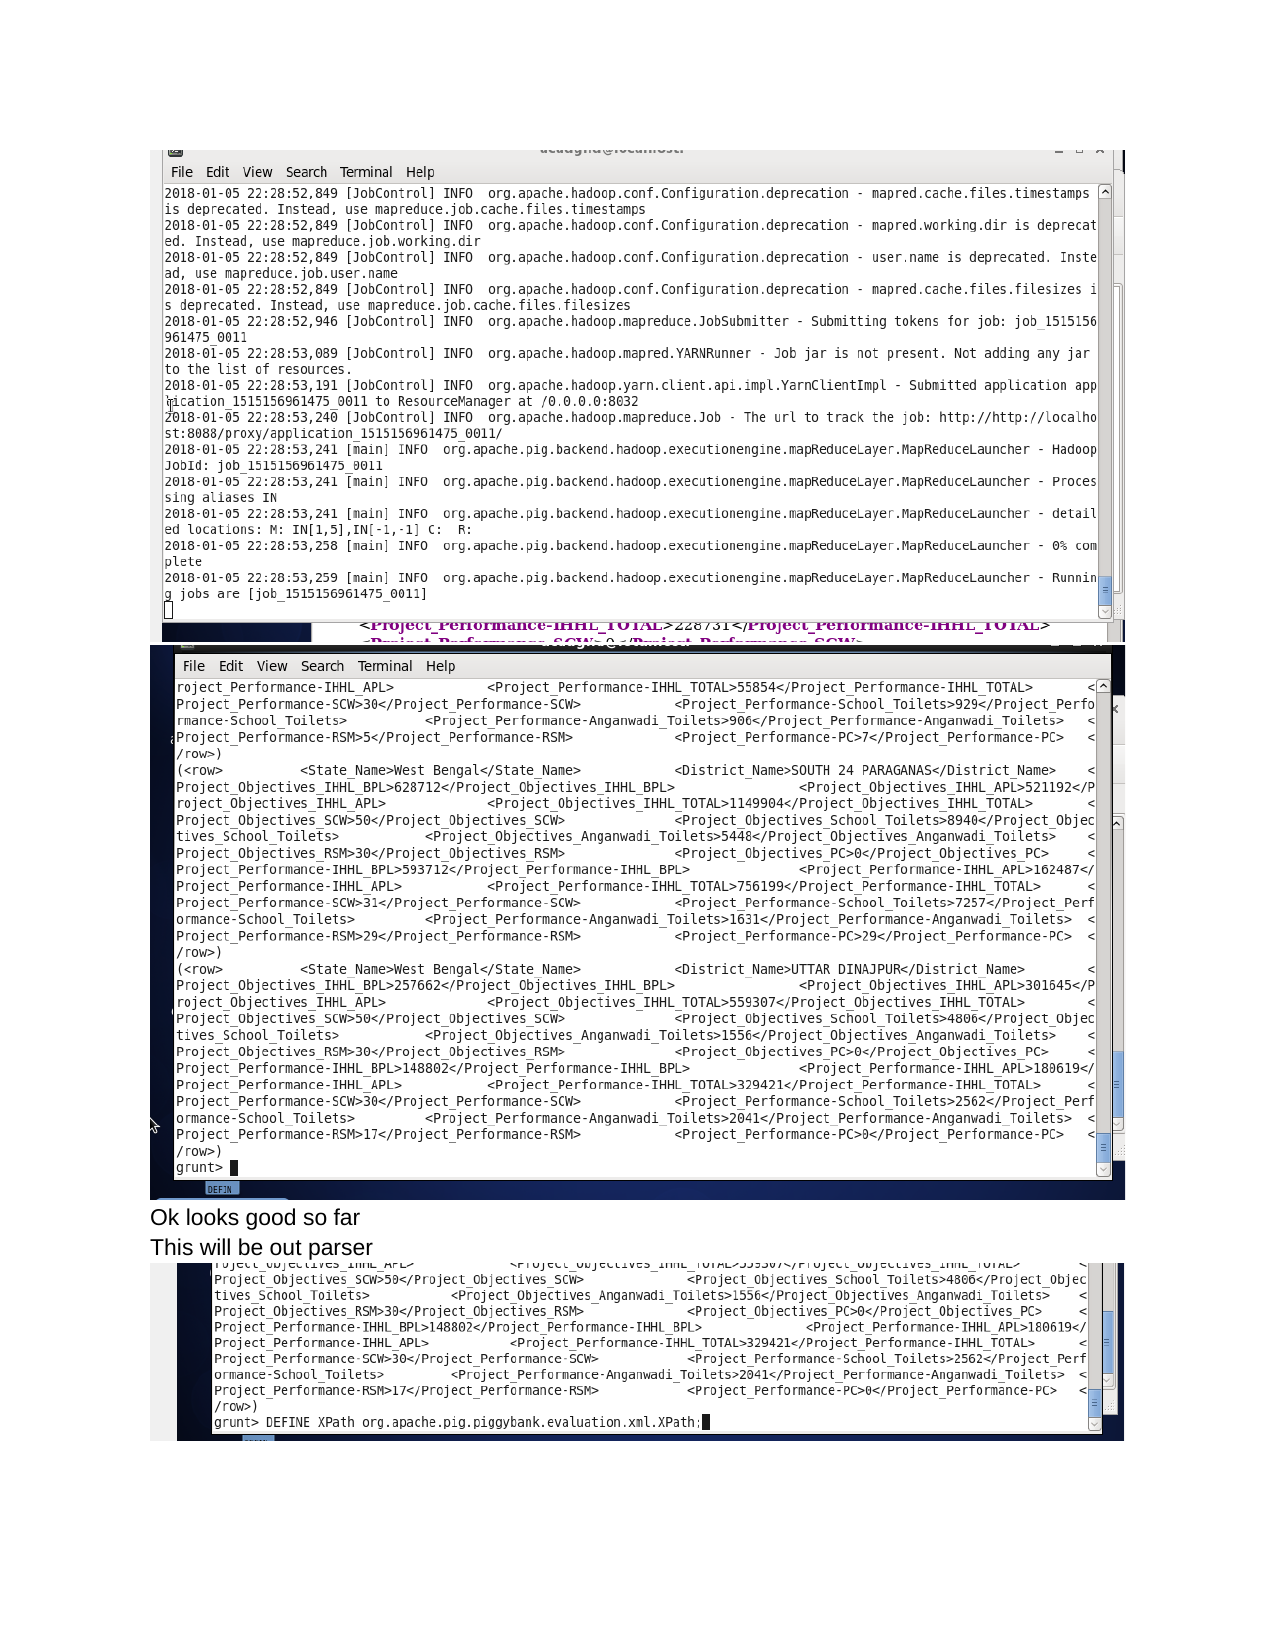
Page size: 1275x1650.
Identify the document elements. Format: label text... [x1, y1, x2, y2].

picture [150, 645, 1125, 1200]
picture [150, 150, 1125, 642]
picture [150, 1263, 1125, 1441]
text This will be out parser [150, 1234, 1125, 1260]
text Ok looks good so far [150, 1203, 1125, 1230]
